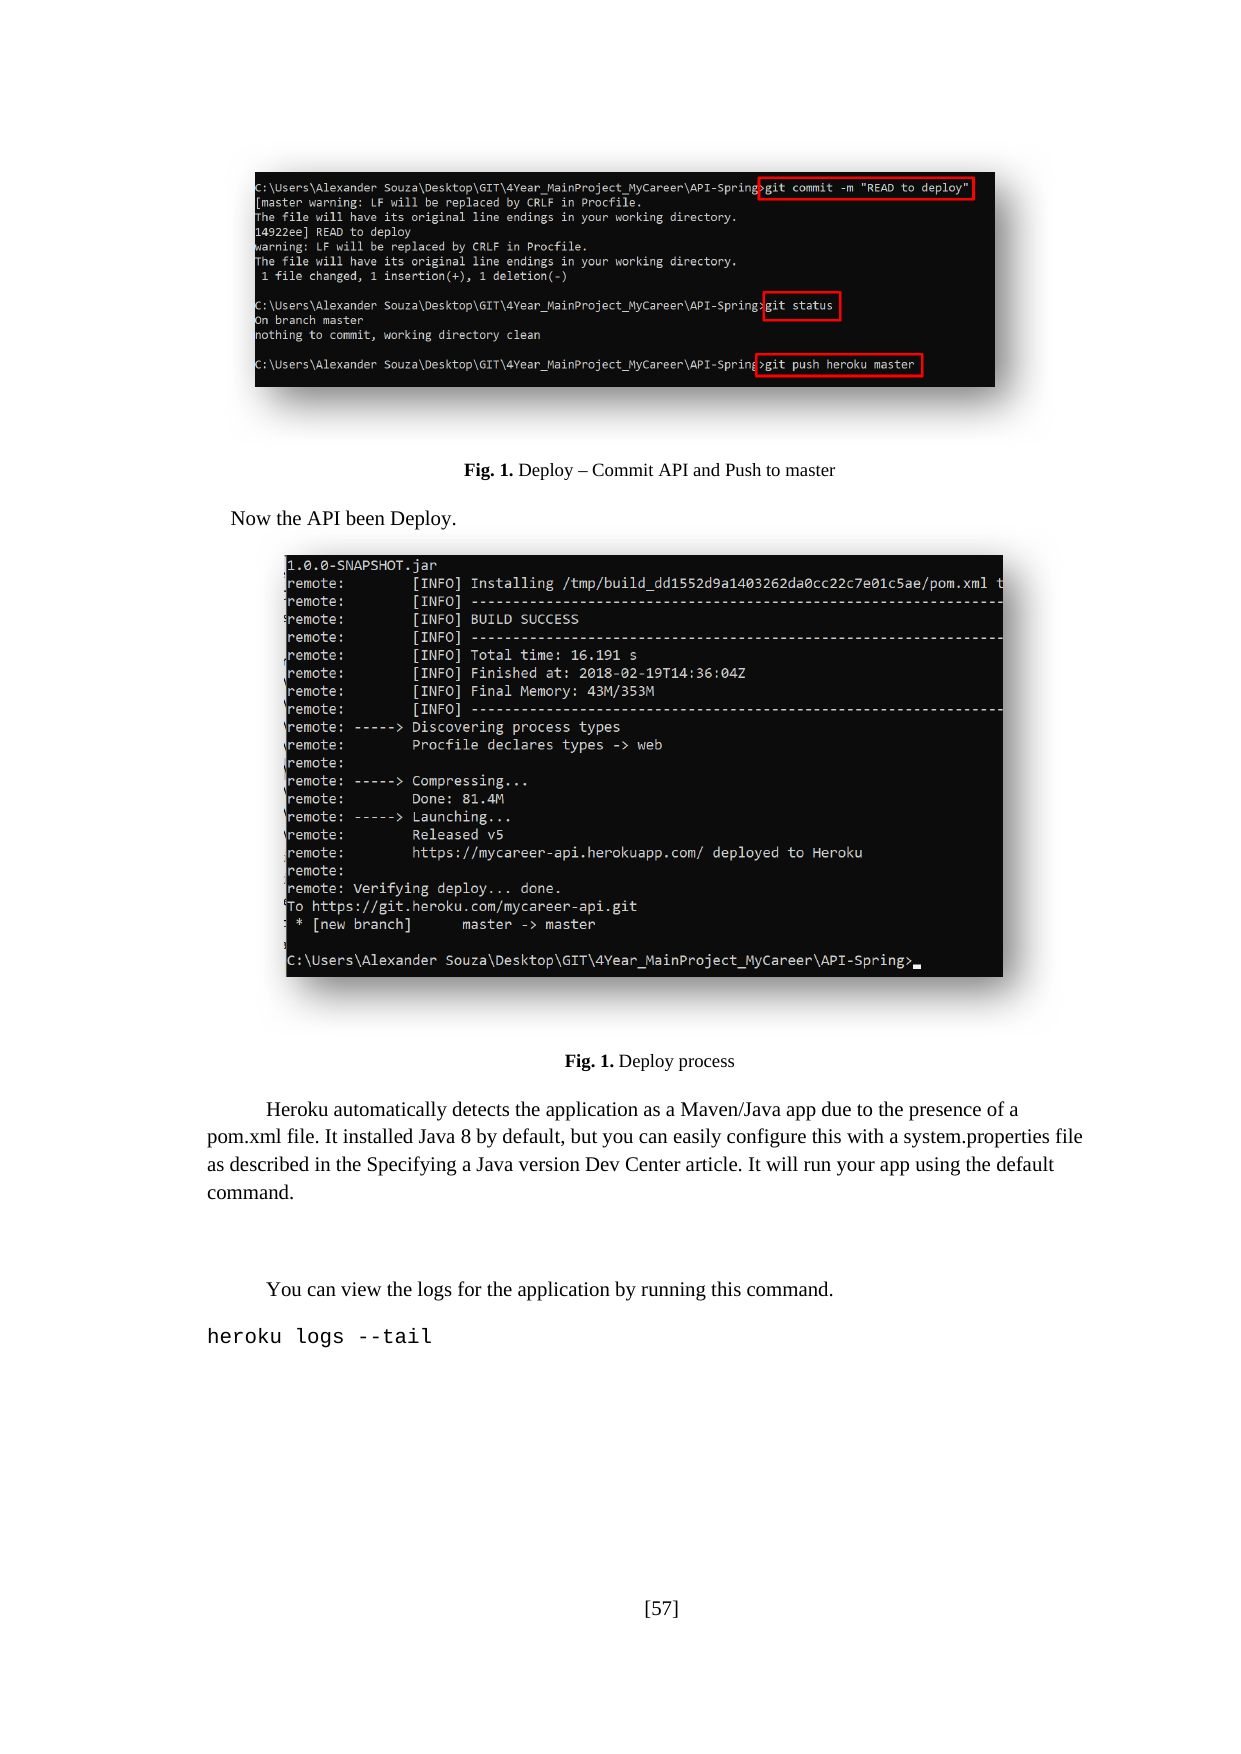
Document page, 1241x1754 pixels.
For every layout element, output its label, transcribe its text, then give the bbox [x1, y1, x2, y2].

text Now the API been Deploy. [207, 505, 1092, 530]
text Heroku automatically detects the application as a Maven/Java app due to the presence of a pom.xml file. It installed Java 8 by default, but you can easily configure this with a system.properties file as described in the Specifying a Java version Dev Center article. It will run your app using the default command. [207, 1097, 1092, 1204]
text heroku logs --tail [207, 1325, 1092, 1350]
picture [284, 555, 1003, 977]
picture [255, 172, 995, 387]
text You can view the logs for the application by running this command. [207, 1277, 1092, 1301]
